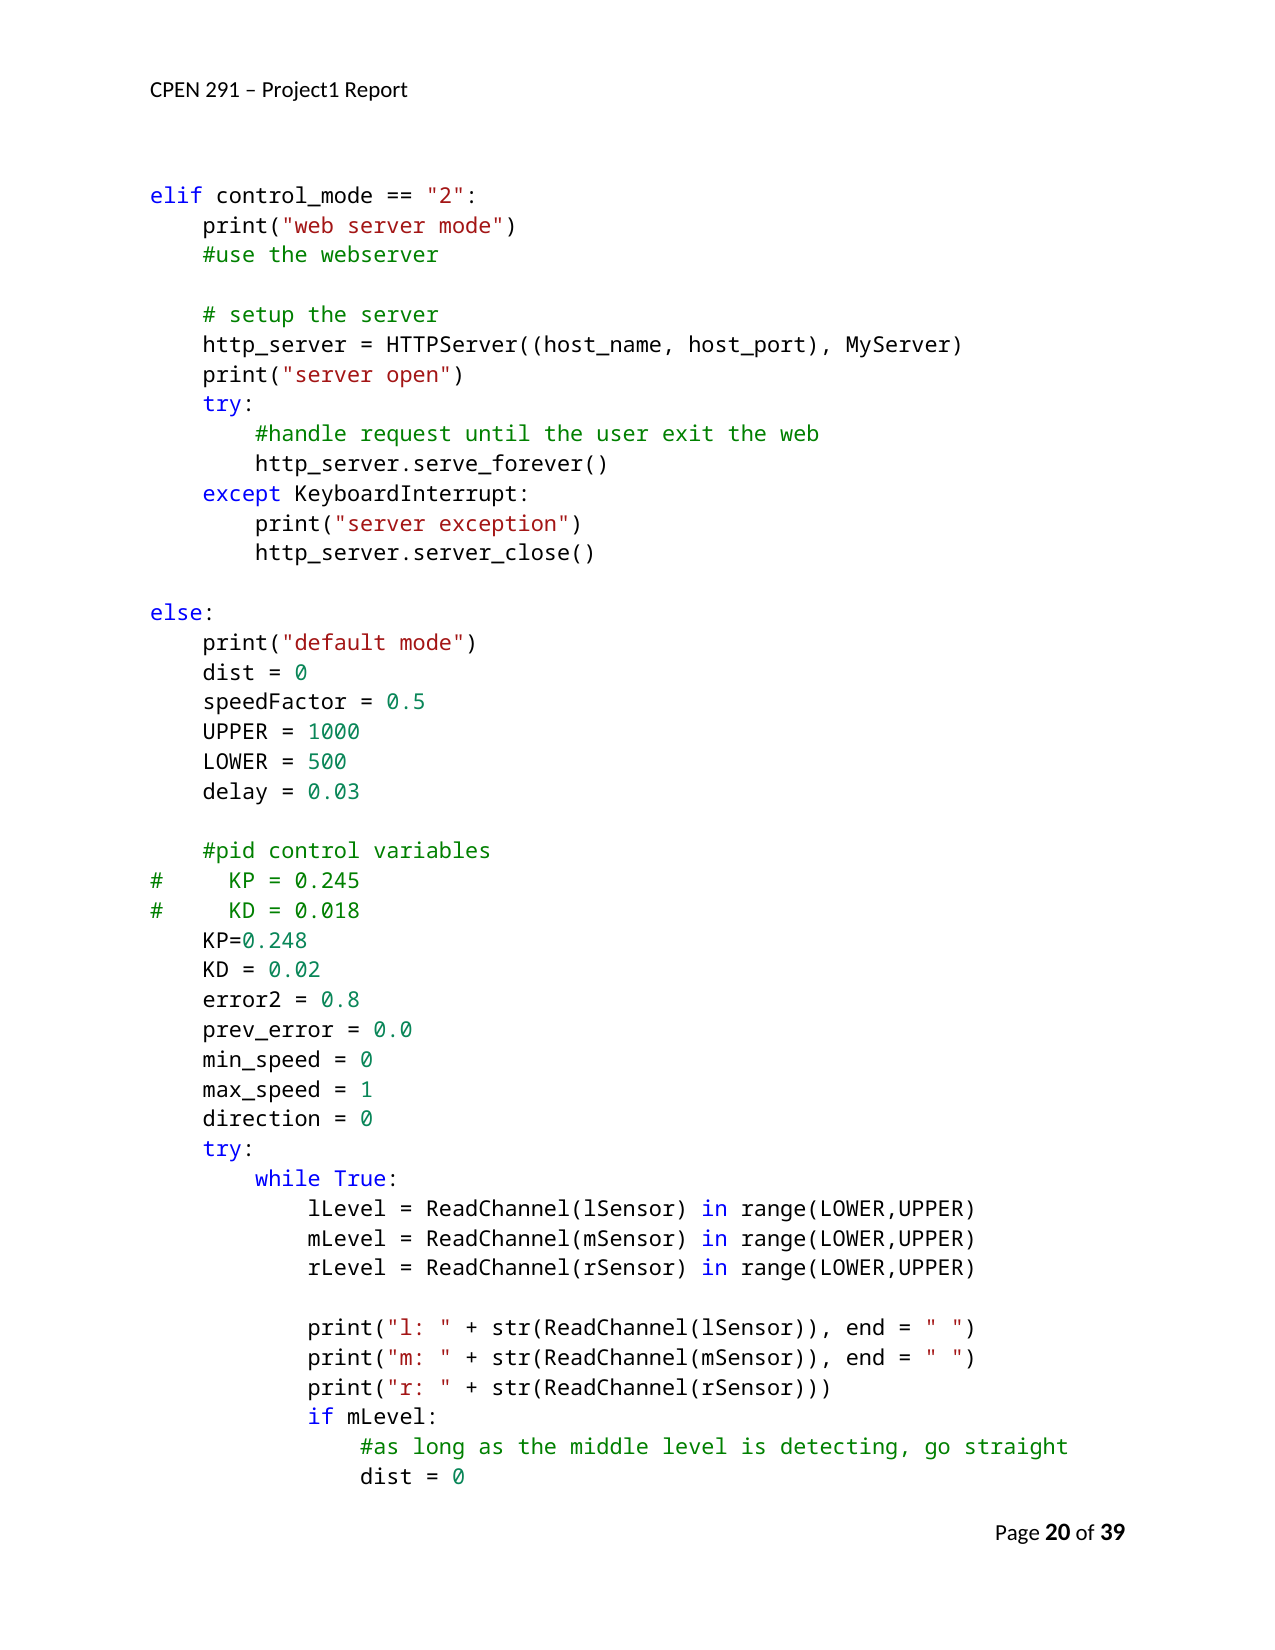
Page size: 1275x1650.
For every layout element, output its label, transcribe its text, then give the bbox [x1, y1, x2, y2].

text rLevel = ReadChannel(rSensor) in range(LOWER,UPPER) [150, 1252, 1125, 1282]
text try: [150, 388, 1125, 418]
text prev_error = 0.0 [150, 1014, 1125, 1044]
text dist = 0 [150, 656, 1125, 686]
text max_speed = 1 [150, 1073, 1125, 1103]
text mLevel = ReadChannel(mSensor) in range(LOWER,UPPER) [150, 1222, 1125, 1252]
text KP=0.248 [150, 924, 1125, 954]
text direction = 0 [150, 1103, 1125, 1133]
text print("m: " + str(ReadChannel(mSensor)), end = " ") [150, 1342, 1125, 1371]
text # KP = 0.245 [150, 865, 1125, 895]
text #pid control variables [150, 835, 1125, 865]
text try: [150, 1133, 1125, 1163]
text #as long as the middle level is detecting, go straight [150, 1431, 1125, 1461]
text print("r: " + str(ReadChannel(rSensor))) [150, 1371, 1125, 1401]
text #use the webserver [150, 239, 1125, 269]
text while True: [150, 1163, 1125, 1193]
text UPPER = 1000 [150, 716, 1125, 746]
text KD = 0.02 [150, 954, 1125, 984]
text if mLevel: [150, 1401, 1125, 1431]
text print("server exception") [150, 507, 1125, 537]
text #handle request until the user exit the web [150, 418, 1125, 448]
text elif control_mode == "2": [150, 180, 1125, 209]
text print("server open") [150, 358, 1125, 388]
text LOWER = 500 [150, 746, 1125, 776]
text http_server.serve_forever() [150, 448, 1125, 478]
text # KD = 0.018 [150, 895, 1125, 924]
text http_server = HTTPServer((host_name, host_port), MyServer) [150, 329, 1125, 358]
text else: [150, 597, 1125, 627]
text except KeyboardInterrupt: [150, 478, 1125, 507]
text dist = 0 [150, 1461, 1125, 1491]
text delay = 0.03 [150, 776, 1125, 805]
text lLevel = ReadChannel(lSensor) in range(LOWER,UPPER) [150, 1193, 1125, 1222]
text print("default mode") [150, 627, 1125, 656]
text print("l: " + str(ReadChannel(lSensor)), end = " ") [150, 1312, 1125, 1342]
text speedFactor = 0.5 [150, 686, 1125, 716]
text print("web server mode") [150, 209, 1125, 239]
text # setup the server [150, 299, 1125, 329]
text error2 = 0.8 [150, 984, 1125, 1014]
text http_server.server_close() [150, 537, 1125, 567]
text min_speed = 0 [150, 1044, 1125, 1073]
